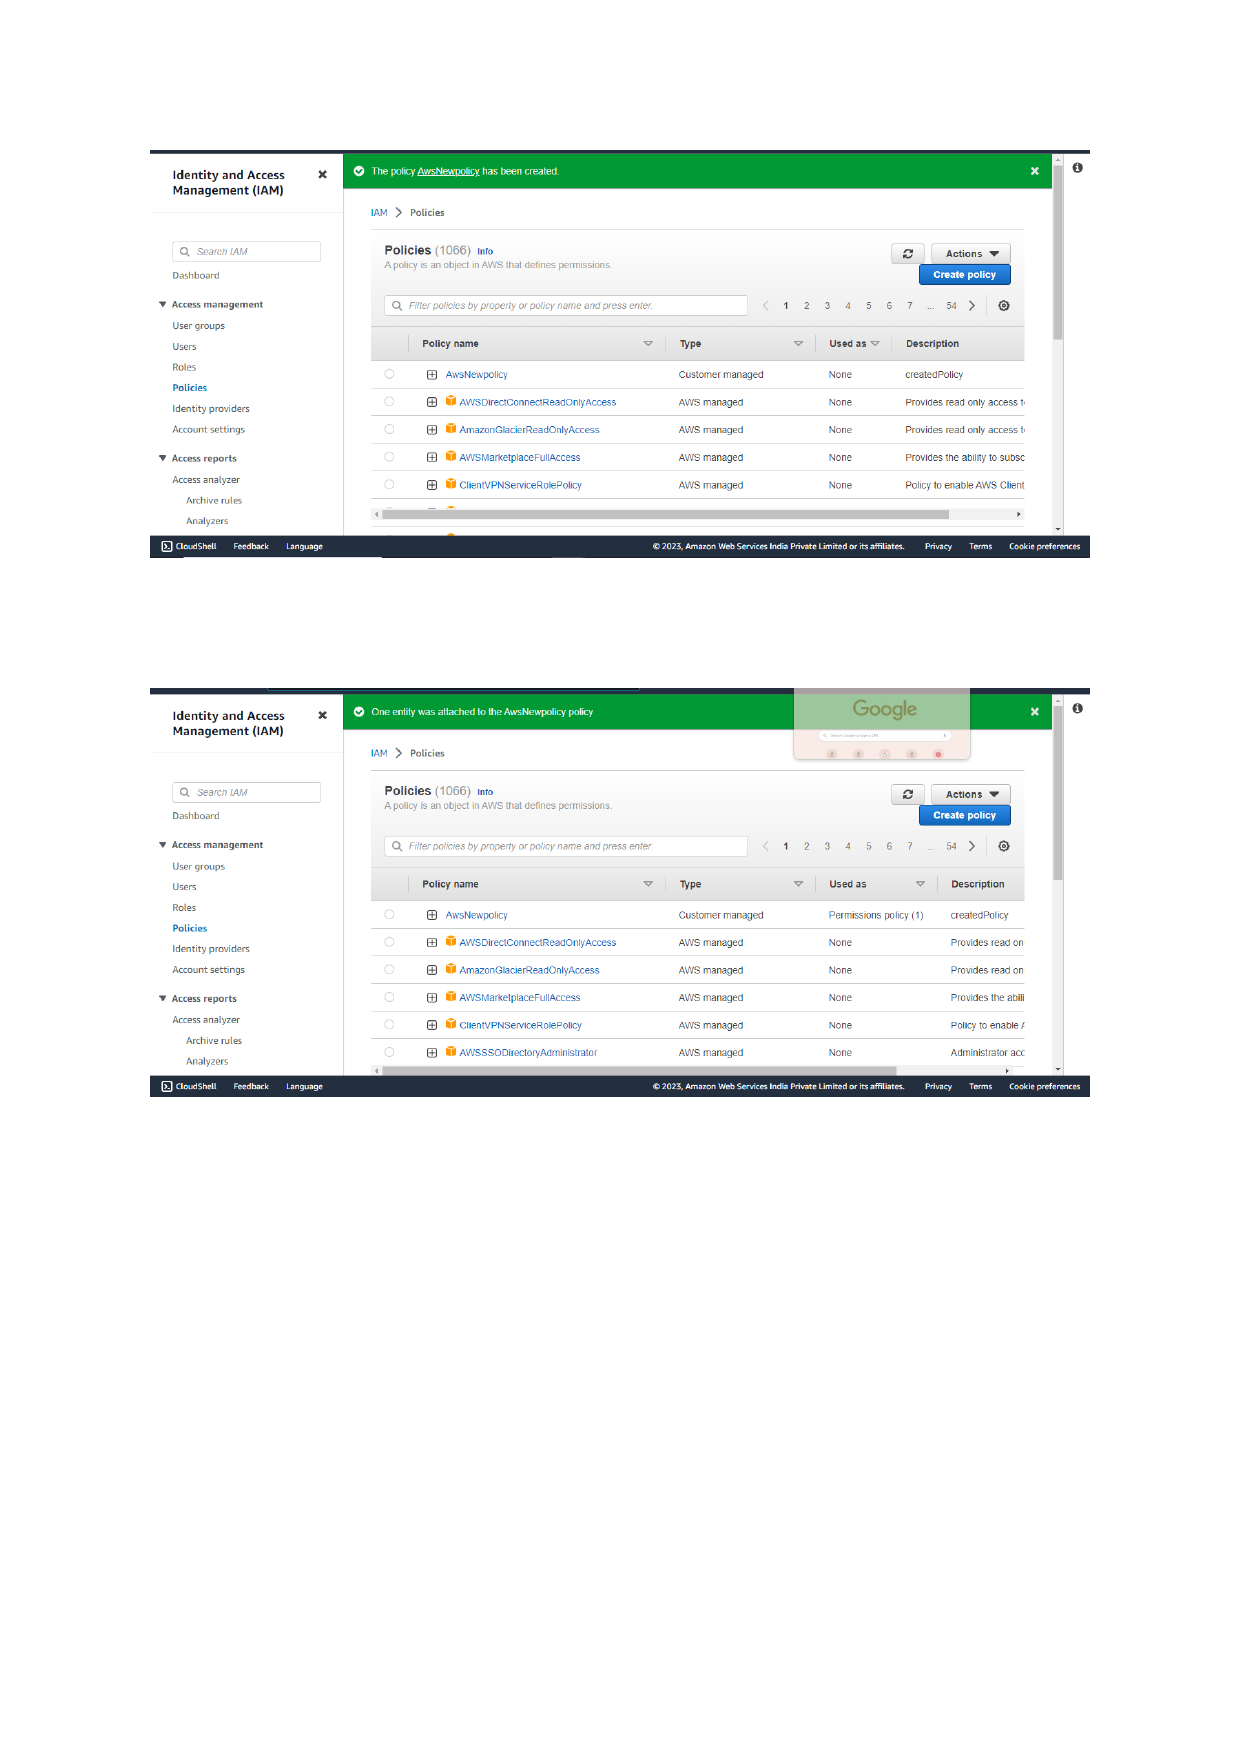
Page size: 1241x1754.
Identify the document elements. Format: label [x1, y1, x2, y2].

picture [150, 688, 1090, 1097]
picture [150, 150, 1090, 558]
